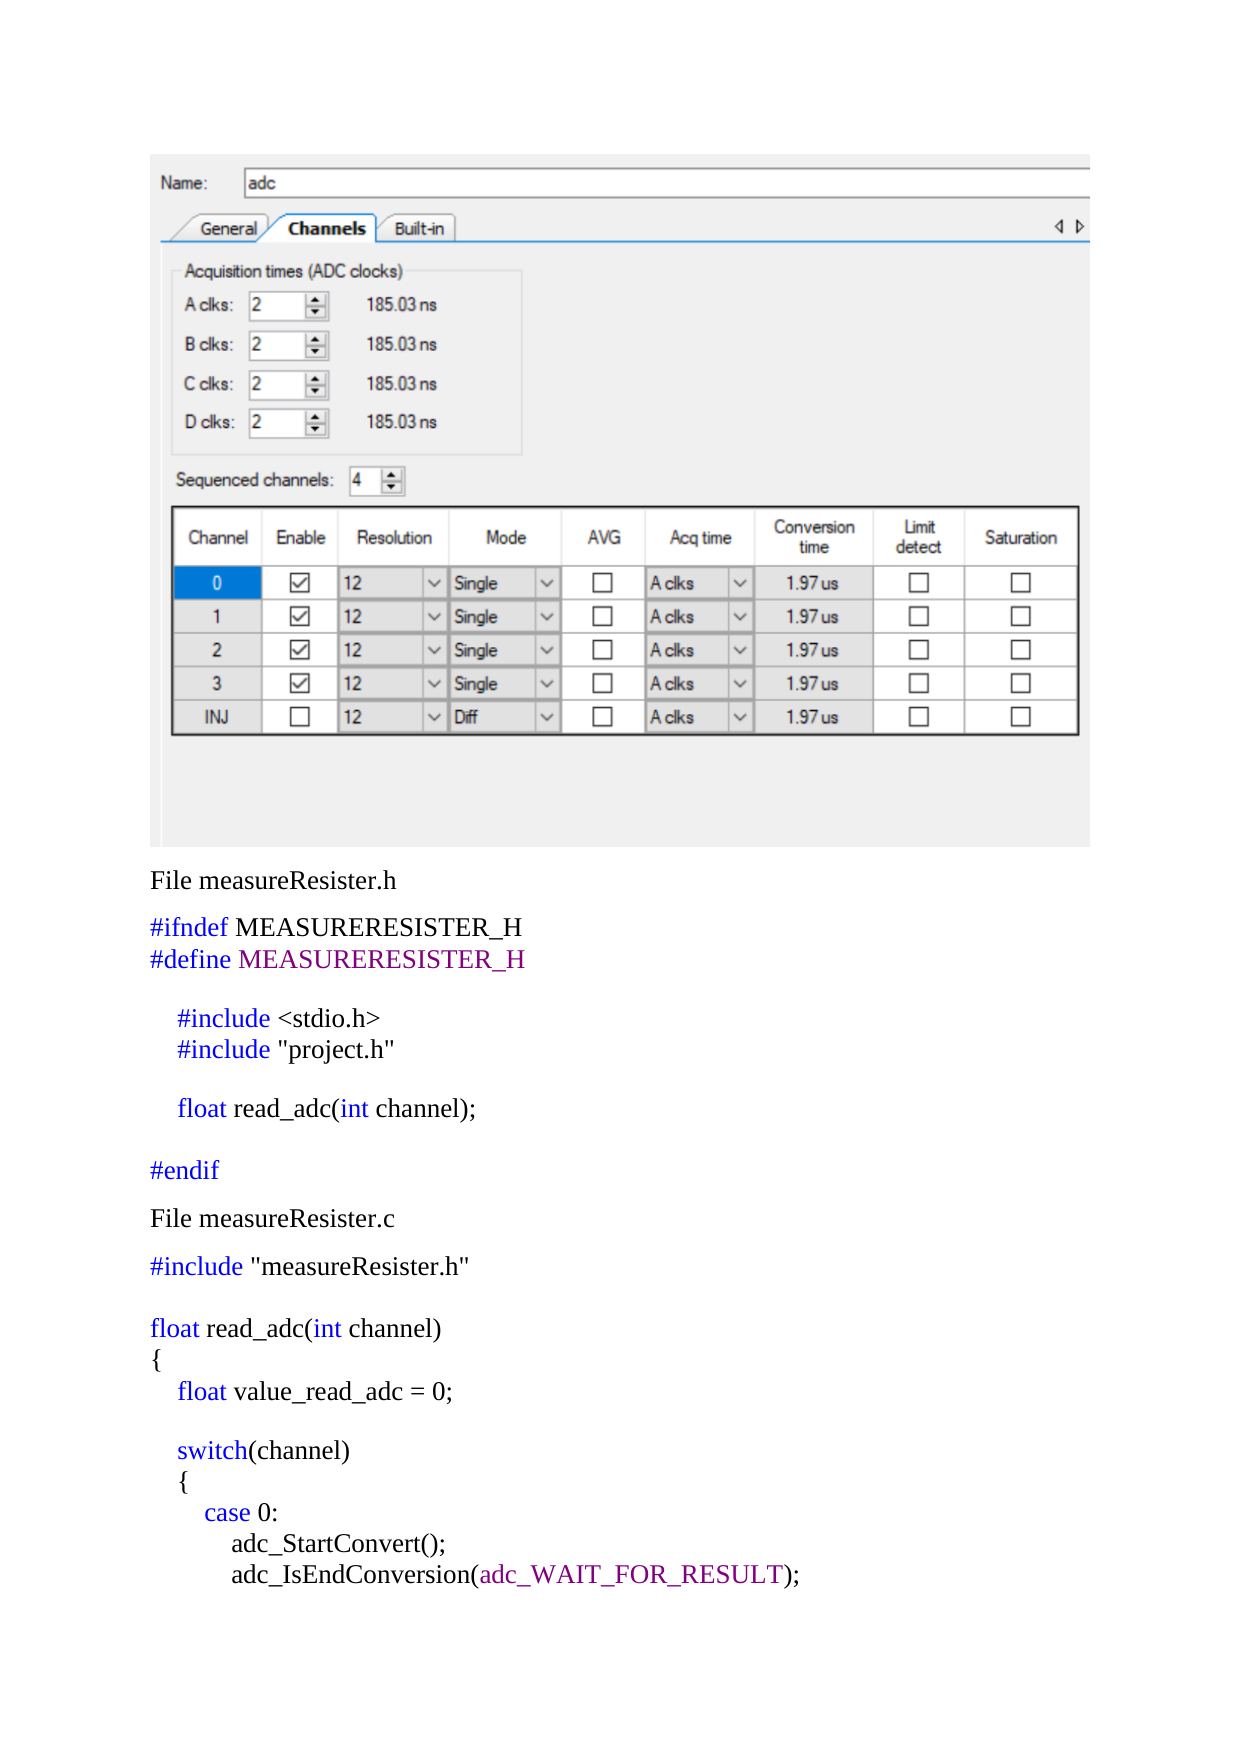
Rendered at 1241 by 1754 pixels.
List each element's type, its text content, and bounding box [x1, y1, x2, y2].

text #ifndef MEASURERESISTER_H [150, 912, 1090, 943]
text float read_adc(int channel) [150, 1312, 1090, 1343]
text { [150, 1343, 1090, 1375]
text File measureResister.c [150, 1202, 1090, 1233]
text #include "measureResister.h" [150, 1250, 1090, 1281]
text case 0: [150, 1496, 1090, 1527]
text #define MEASURERESISTER_H [150, 943, 1090, 974]
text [150, 1558, 1090, 1589]
text #include "project.h" [150, 1033, 1090, 1064]
text #include <stdio.h> [150, 1002, 1090, 1033]
text switch(channel) [150, 1434, 1090, 1465]
text File measureResister.h [150, 864, 1090, 895]
picture [150, 150, 1091, 847]
text adc_StartConvert(); [150, 1527, 1090, 1558]
text float read_adc(int channel); [150, 1092, 1090, 1123]
text float value_read_adc = 0; [150, 1375, 1090, 1406]
text { [150, 1465, 1090, 1496]
text #endif [150, 1154, 1090, 1186]
